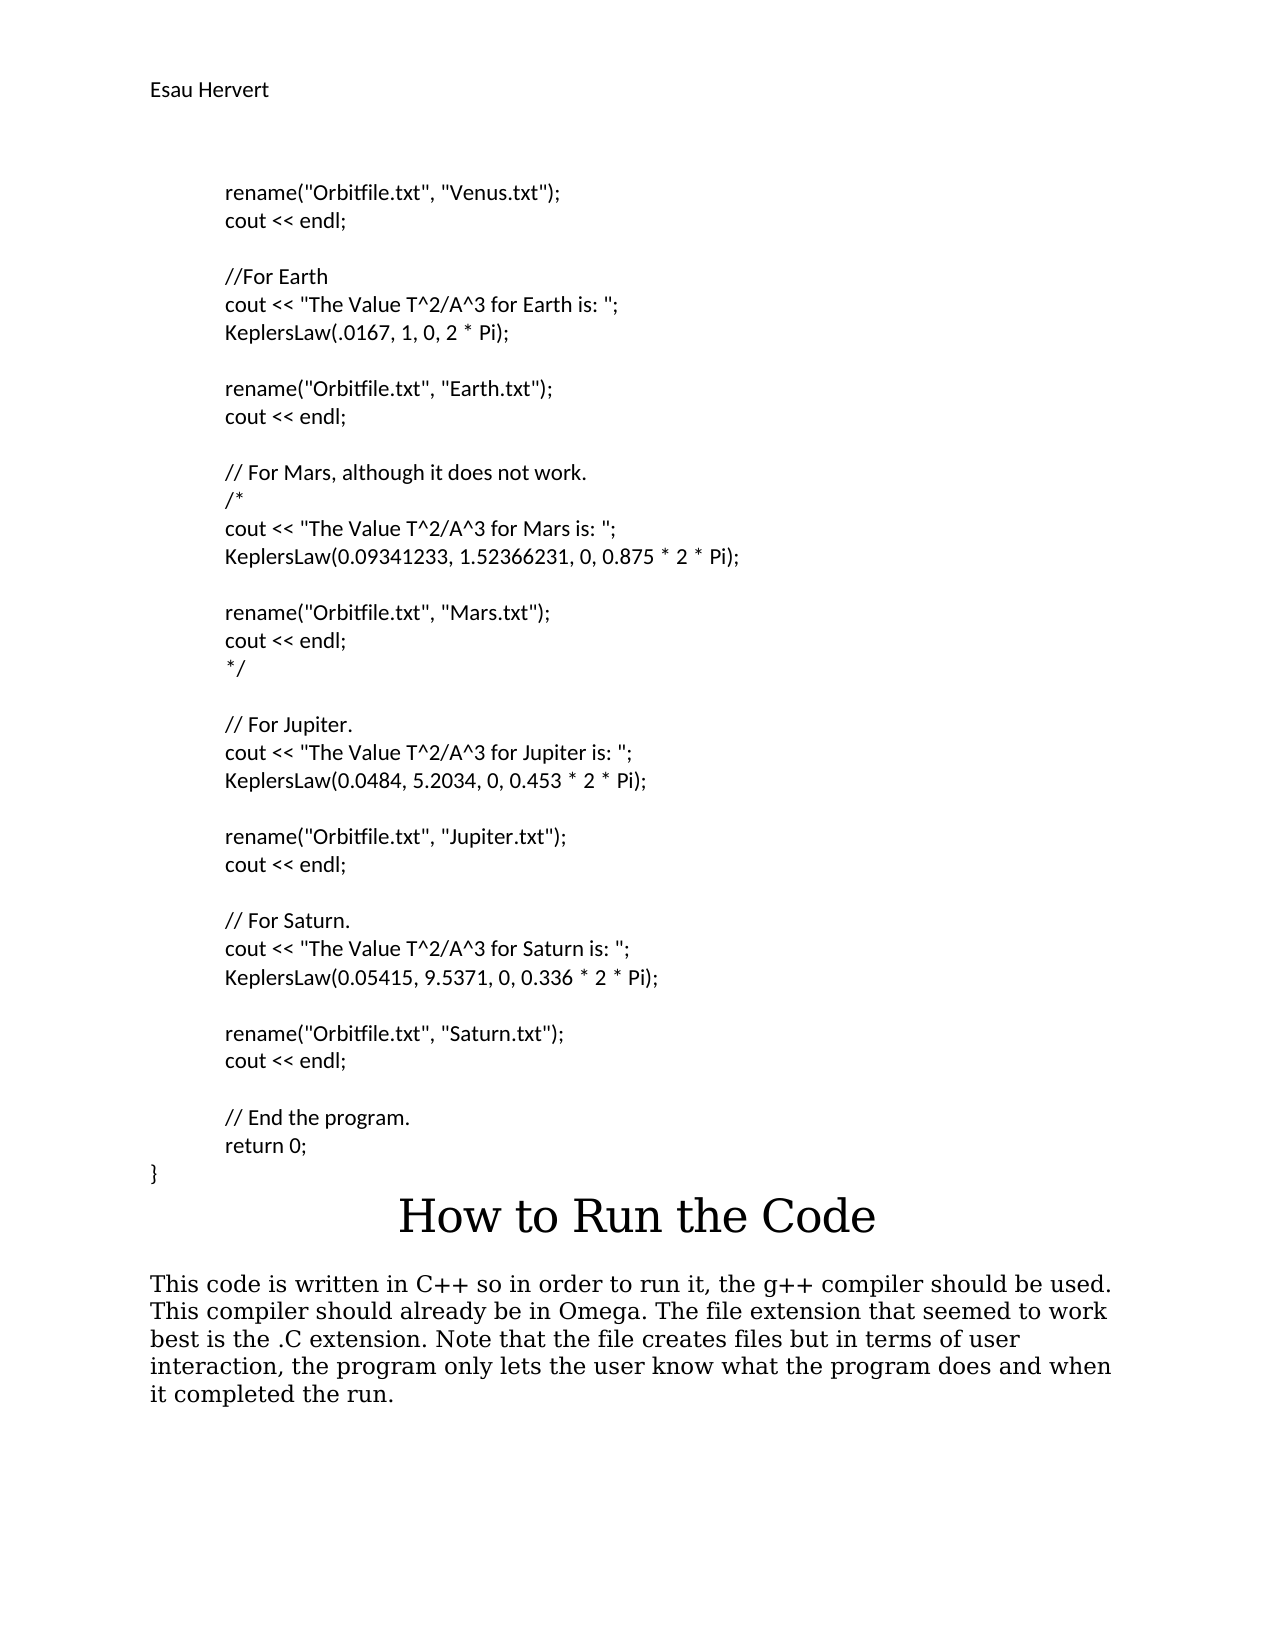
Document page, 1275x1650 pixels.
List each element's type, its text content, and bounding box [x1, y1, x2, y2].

text KeplersLaw(0.0484, 5.2034, 0, 0.453 * 2 * Pi); [150, 766, 1125, 794]
text cout << endl; [150, 1047, 1125, 1075]
text // For Saturn. [150, 907, 1125, 934]
text cout << "The Value T^2/A^3 for Earth is: "; [150, 290, 1125, 318]
text cout << "The Value T^2/A^3 for Mars is: "; [150, 514, 1125, 542]
text cout << endl; [150, 402, 1125, 430]
text //For Earth [150, 262, 1125, 290]
text KeplersLaw(0.09341233, 1.52366231, 0, 0.875 * 2 * Pi); [150, 542, 1125, 570]
text This code is written in C++ so in order to run it, the g++ compiler should be used. This compiler should already be in Omega. The file extension that seemed to work best is the .C extension. Note that the file creates files but in terms of user interaction, the program only lets the user know what the program does and when it completed the run. [150, 1269, 1125, 1407]
text rename("Orbitfile.txt", "Mars.txt"); [150, 598, 1125, 626]
text cout << endl; [150, 626, 1125, 654]
text rename("Orbitfile.txt", "Venus.txt"); [150, 178, 1125, 206]
text // For Jupiter. [150, 710, 1125, 738]
text KeplersLaw(.0167, 1, 0, 2 * Pi); [150, 318, 1125, 346]
text rename("Orbitfile.txt", "Saturn.txt"); [150, 1019, 1125, 1047]
text // End the program. [150, 1103, 1125, 1131]
text /* [150, 486, 1125, 514]
text cout << "The Value T^2/A^3 for Saturn is: "; [150, 934, 1125, 963]
text rename("Orbitfile.txt", "Jupiter.txt"); [150, 822, 1125, 851]
title How to Run the Code [150, 1187, 1125, 1242]
text cout << endl; [150, 206, 1125, 234]
text return 0; [150, 1131, 1125, 1159]
text */ [150, 654, 1125, 682]
text KeplersLaw(0.05415, 9.5371, 0, 0.336 * 2 * Pi); [150, 963, 1125, 991]
text cout << endl; [150, 851, 1125, 878]
text rename("Orbitfile.txt", "Earth.txt"); [150, 374, 1125, 402]
text // For Mars, although it does not work. [150, 458, 1125, 486]
text } [150, 1159, 1125, 1187]
text cout << "The Value T^2/A^3 for Jupiter is: "; [150, 738, 1125, 766]
